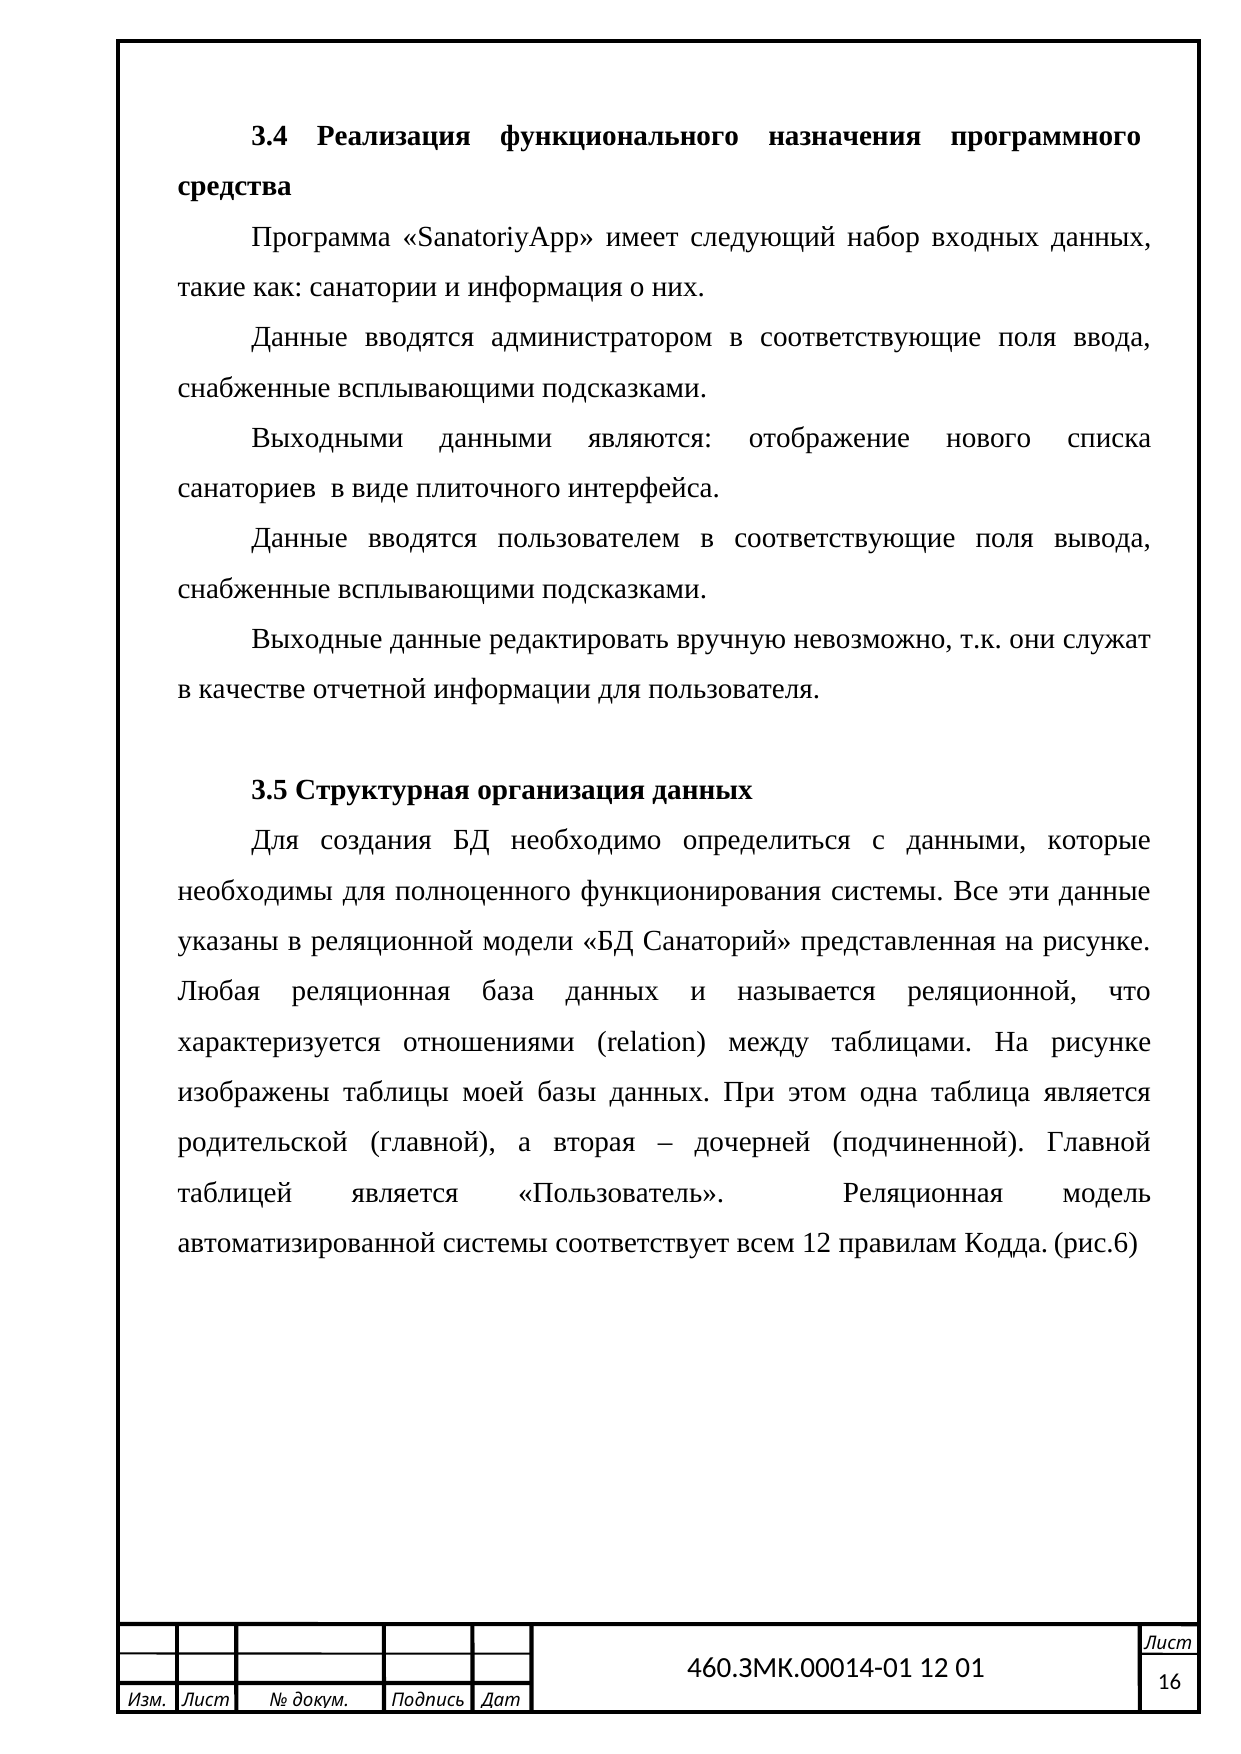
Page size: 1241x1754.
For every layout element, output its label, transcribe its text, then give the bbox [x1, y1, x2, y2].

text Данные вводятся пользователем в соответствующие поля вывода, снабженные всплывающими подсказками. [177, 521, 1152, 604]
text Программа «SanatoriyApp» имеет следующий набор входных данных, такие как: санатории и информация о них. [177, 219, 1152, 303]
text 3.4 Реализация функционального назначения программного средства [177, 118, 1142, 202]
text Выходными данными являются: отображение нового списка санаториев в виде плиточного интерфейса. [177, 420, 1152, 504]
text Выходные данные редактировать вручную невозможно, т.к. они служат в качестве отчетной информации для пользователя. [177, 621, 1152, 705]
text Данные вводятся администратором в соответствующие поля ввода, снабженные всплывающими подсказками. [177, 319, 1152, 403]
text 3.5 Структурная организация данных [177, 772, 1152, 806]
text Для создания БД необходимо определиться с данными, которые необходимы для полноценного функционирования системы. Все эти данные указаны в реляционной модели «БД Санаторий» представленная на рисунке. Любая реляционная база данных и называется реляционной, что характеризуется отношениями (relation) между таблицами. На рисунке изображены таблицы моей базы данных. При этом одна таблица является родительской (главной), а вторая – дочерней (подчиненной). Главной таблицей является «Пользователь». Реляционная модель автоматизированной системы соответствует всем 12 правилам Кодда. (рис.6) [177, 822, 1152, 1258]
